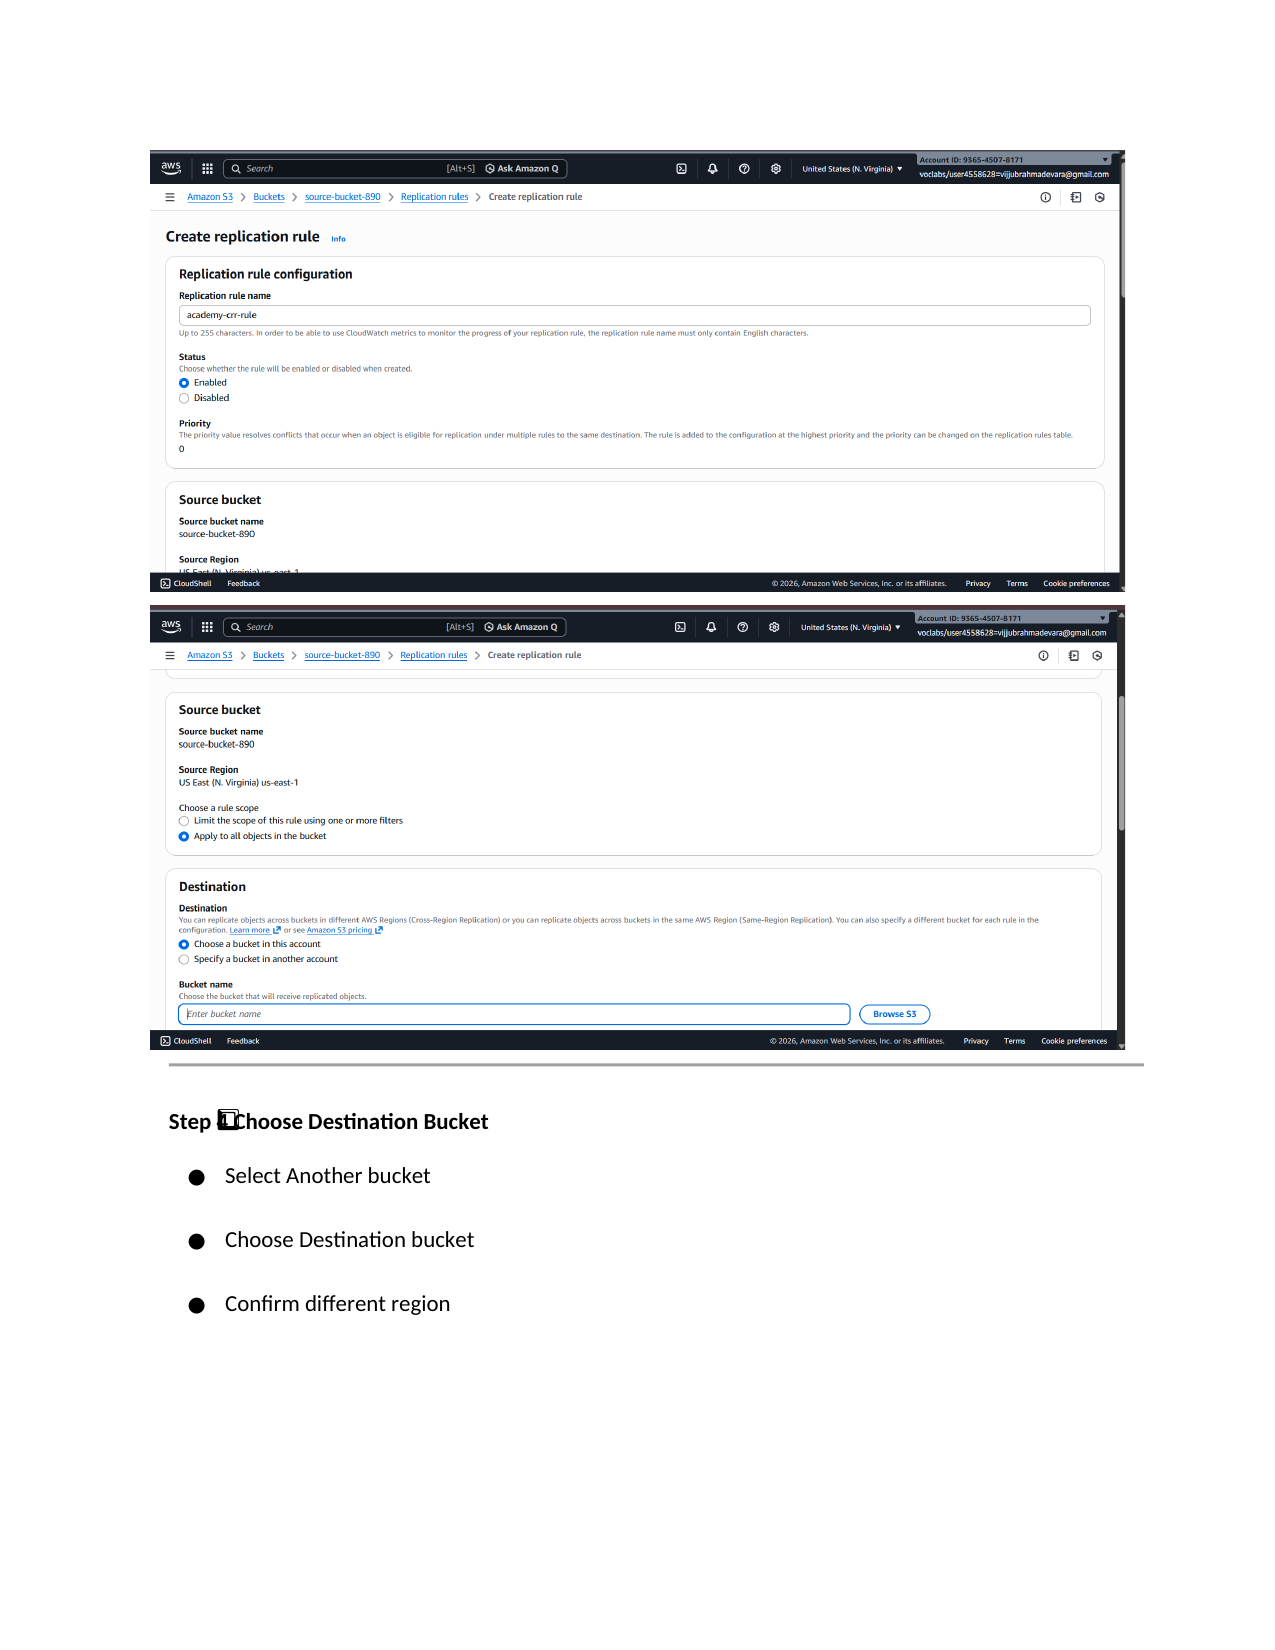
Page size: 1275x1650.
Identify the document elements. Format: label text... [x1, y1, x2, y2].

list Select Another bucket [187, 1152, 1125, 1195]
list Choose Destination bucket [187, 1216, 1125, 1259]
picture [150, 605, 1125, 1050]
text Step 4️⃣ Choose Destination Bucket [169, 1105, 1125, 1137]
list Confirm different region [187, 1280, 1125, 1323]
picture [150, 150, 1125, 592]
